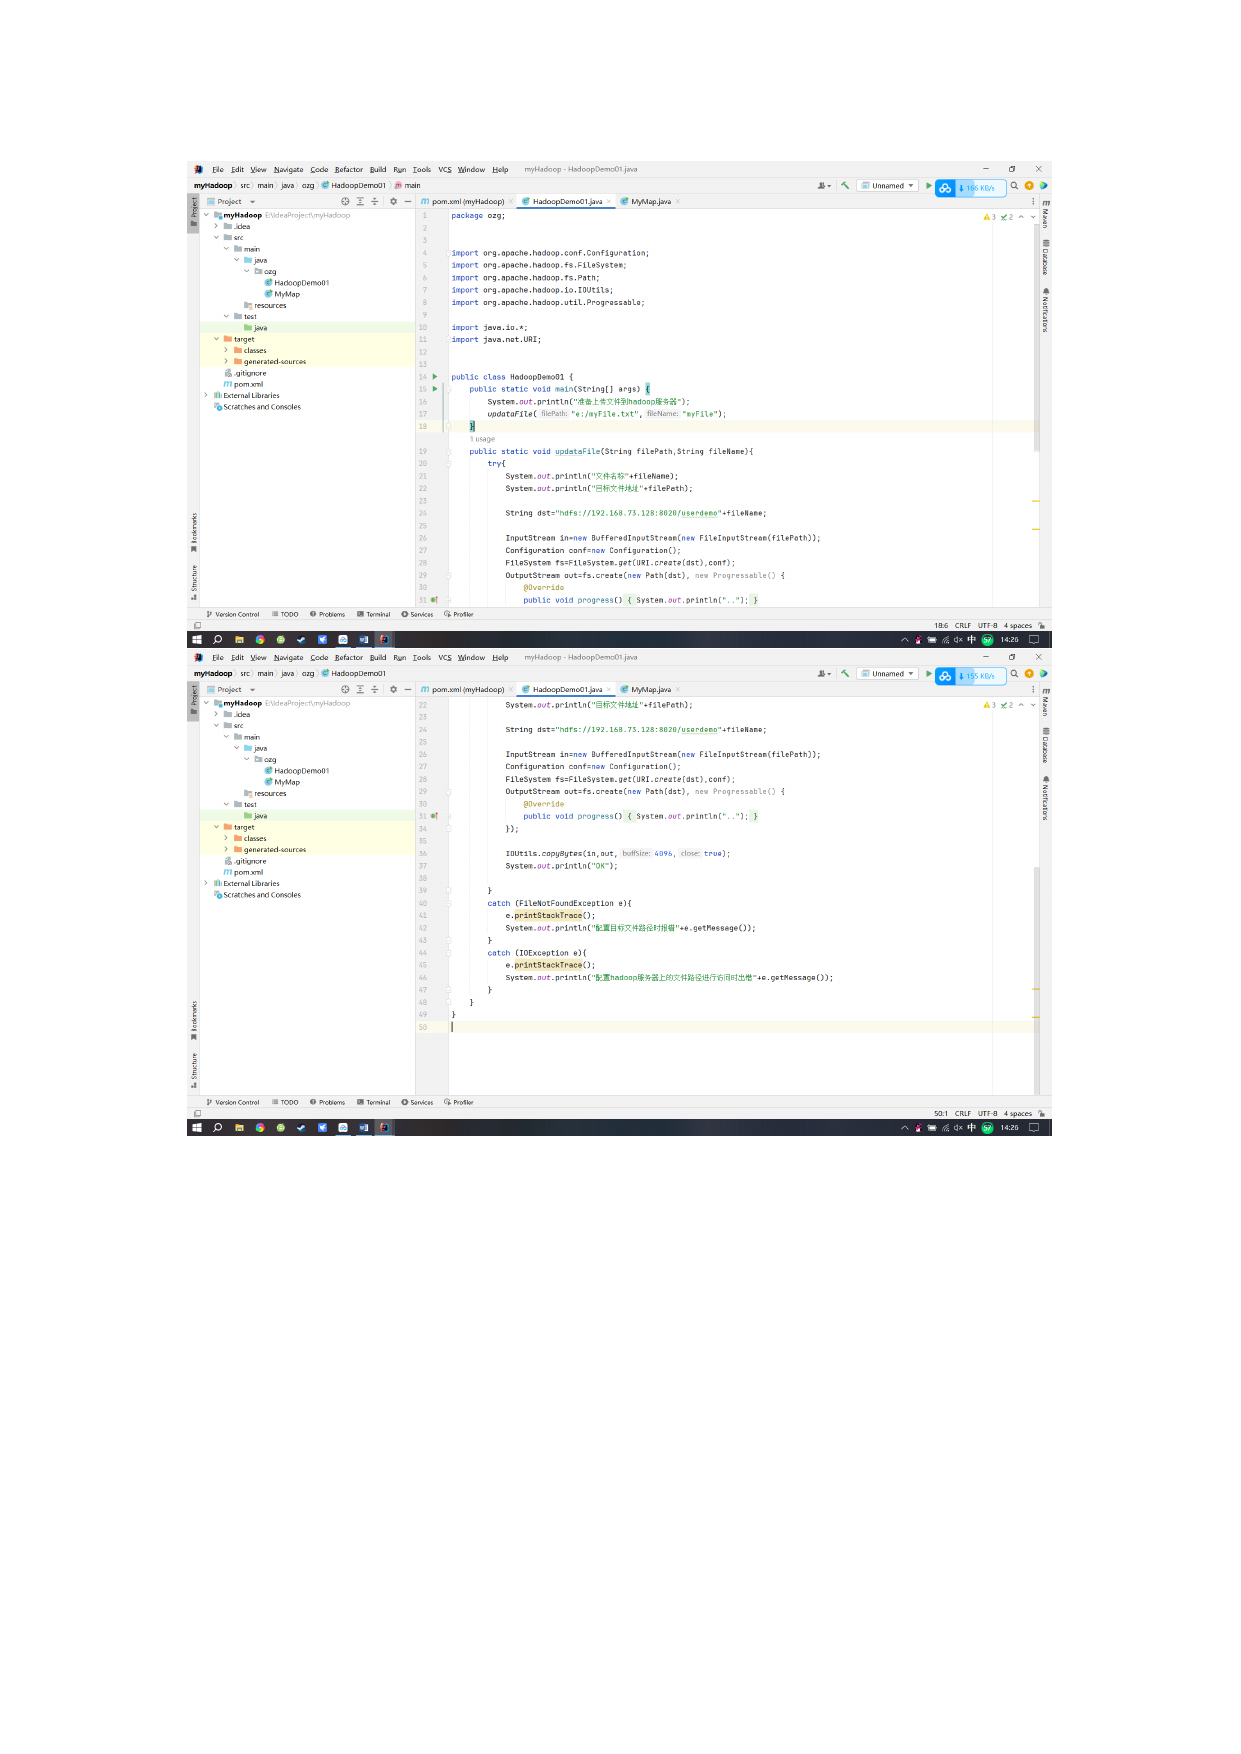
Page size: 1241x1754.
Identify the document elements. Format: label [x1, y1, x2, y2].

picture [187, 649, 1052, 1136]
picture [187, 161, 1052, 648]
